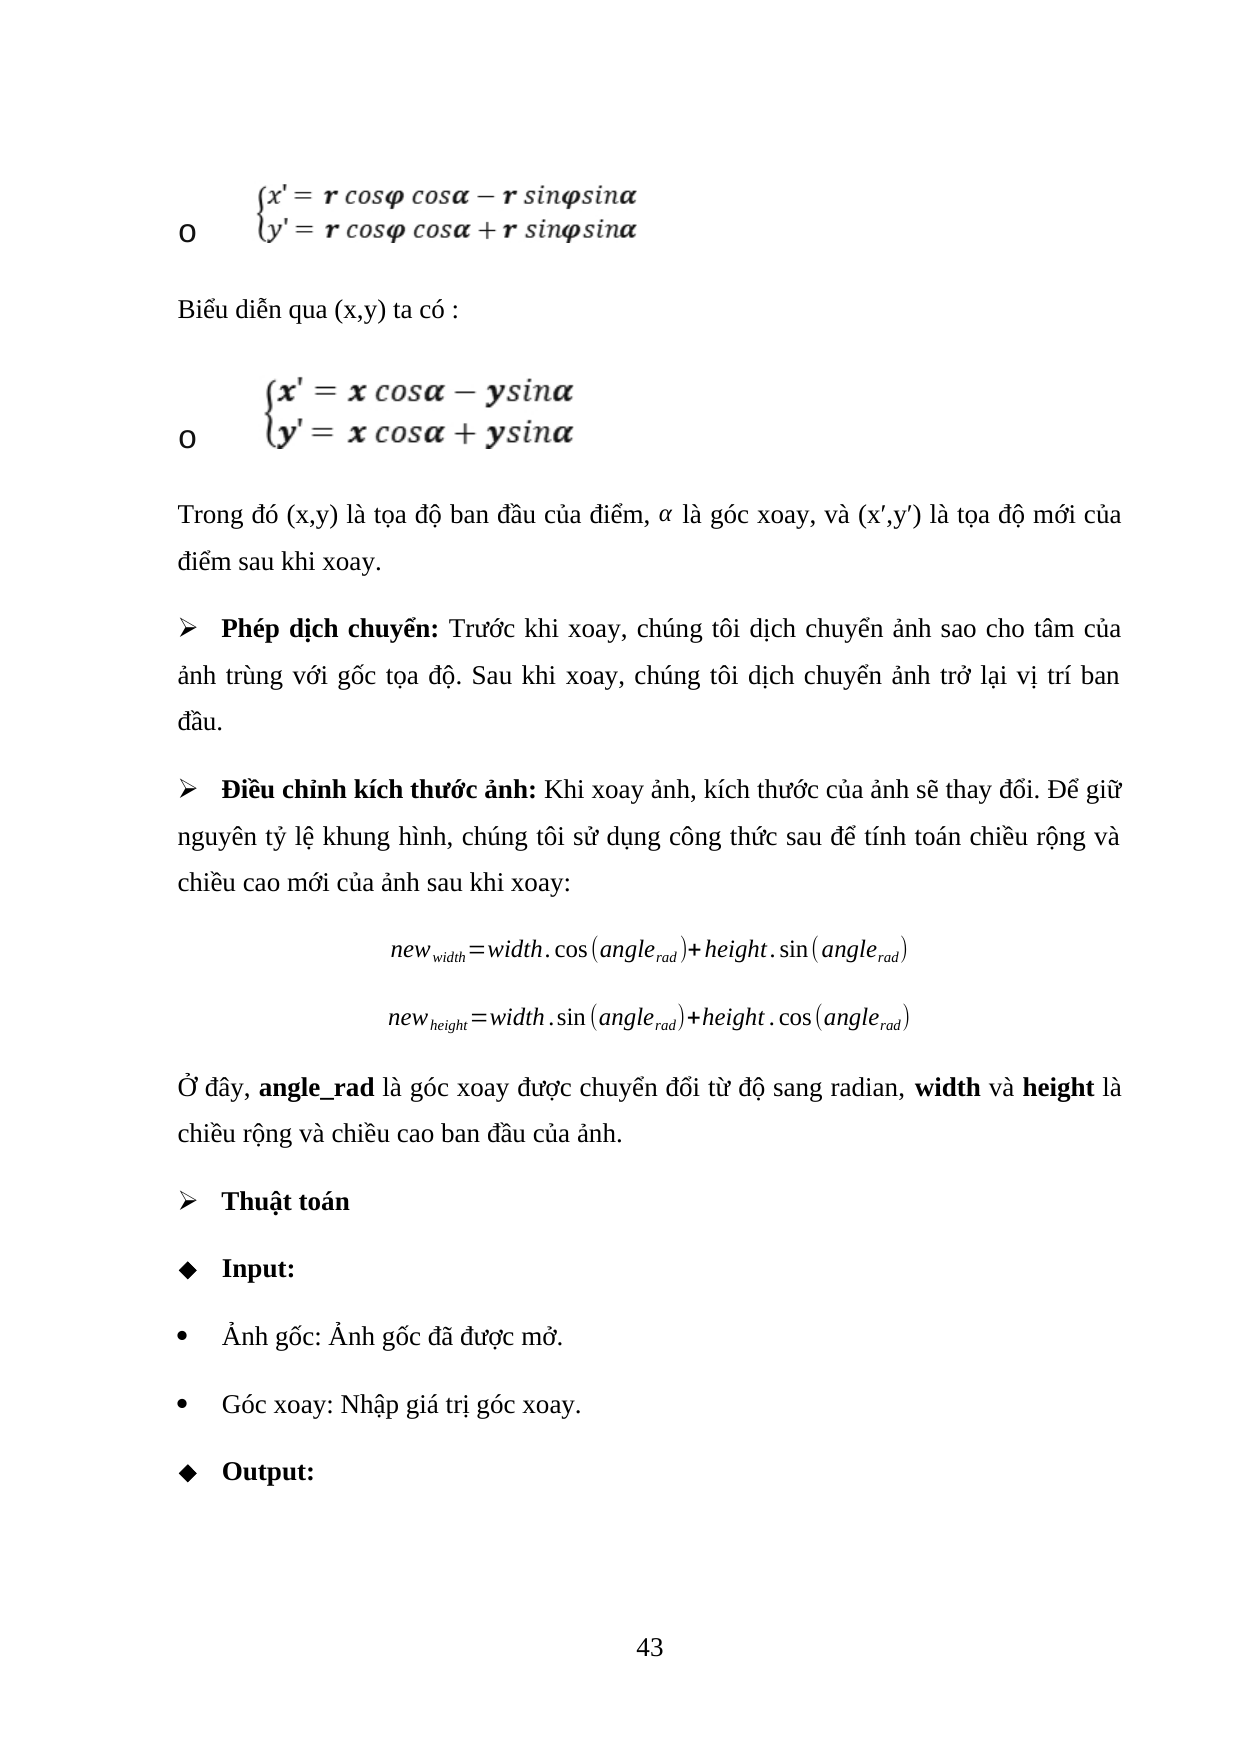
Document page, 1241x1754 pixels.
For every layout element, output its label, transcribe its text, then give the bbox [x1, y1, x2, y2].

list Input: [177, 1252, 1122, 1284]
text Ảnh gốc: Ảnh gốc đã được mở. [177, 1320, 1122, 1351]
list Thuật toán [177, 1185, 1122, 1216]
text Trong đó (x,y) là tọa độ ban đầu của điểm, là góc xoay, và (x′,y′) là tọa độ mới của điểm sau khi xoay. [177, 498, 1122, 576]
list Phép dịch chuyển: Trước khi xoay, chúng tôi dịch chuyển ảnh sao cho tâm của ảnh trùng với gốc tọa độ. Sau khi xoay, chúng tôi dịch chuyển ảnh trở lại vị trí ban đầu. [177, 612, 1122, 737]
list Output: [177, 1455, 1122, 1487]
picture [221, 170, 637, 243]
text Biểu diễn qua (x,y) ta có : [177, 293, 1122, 324]
text Ở đây, angle_rad là góc xoay được chuyển đổi từ độ sang radian, width và height là chiều rộng và chiều cao ban đầu của ảnh. [177, 1071, 1122, 1148]
picture [221, 360, 574, 449]
list Điều chỉnh kích thước ảnh: Khi xoay ảnh, kích thước của ảnh sẽ thay đổi. Để giữ nguyên tỷ lệ khung hình, chúng tôi sử dụng công thức sau để tính toán chiều rộng và chiều cao mới của ảnh sau khi xoay: [177, 773, 1122, 898]
text Góc xoay: Nhập giá trị góc xoay. [177, 1388, 1122, 1419]
